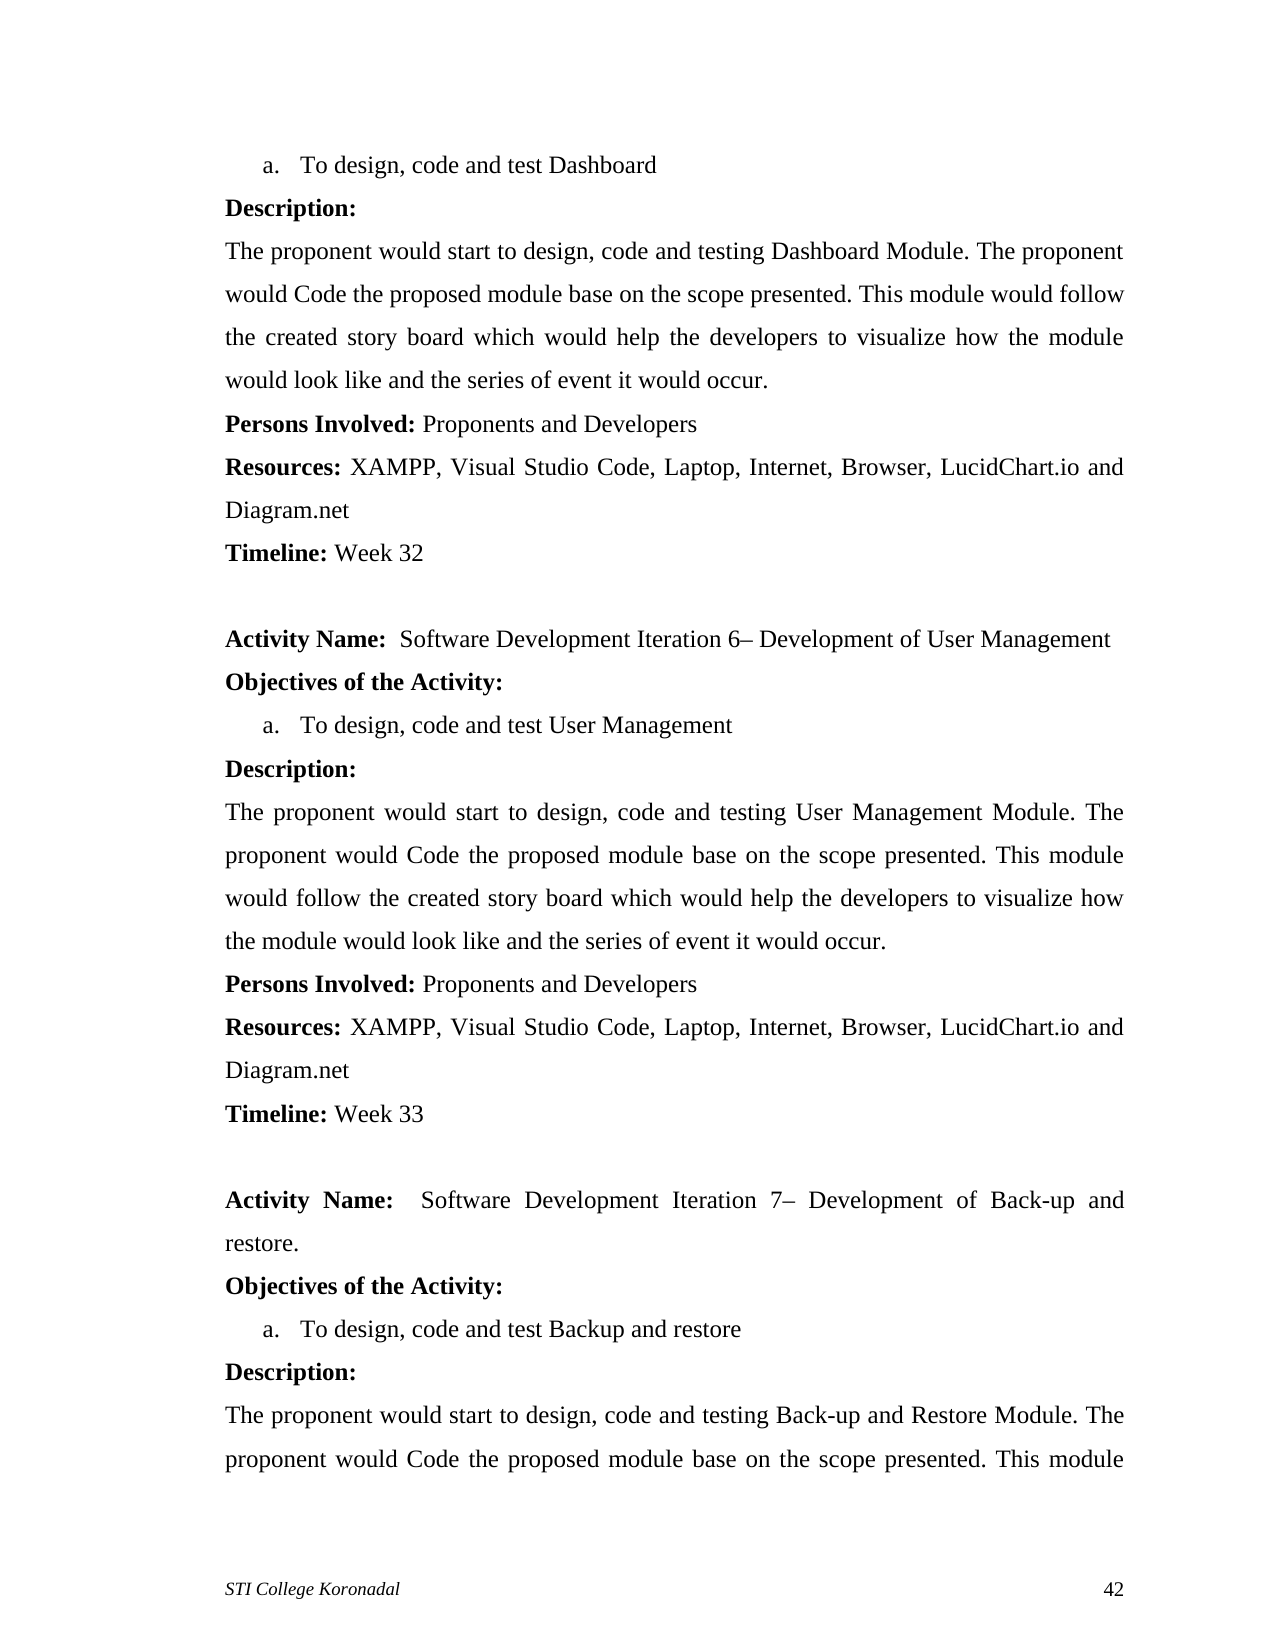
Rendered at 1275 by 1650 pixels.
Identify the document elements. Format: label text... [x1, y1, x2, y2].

text Resources: XAMPP, Visual Studio Code, Laptop, Internet, Browser, LucidChart.io and Diagram.net [225, 1012, 1125, 1084]
text Activity Name: Software Development Iteration 7– Development of Back-up and restore. [225, 1185, 1125, 1257]
text Objectives of the Activity: [225, 667, 1125, 696]
text Description: [225, 193, 1125, 222]
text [225, 1401, 1125, 1472]
text Description: [225, 754, 1125, 782]
text Resources: XAMPP, Visual Studio Code, Laptop, Internet, Browser, LucidChart.io and Diagram.net [225, 452, 1125, 524]
text Timeline: Week 33 [225, 1099, 1125, 1127]
text Objectives of the Activity: [225, 1271, 1125, 1300]
text Activity Name: Software Development Iteration 6– Development of User Management [225, 624, 1125, 653]
list To design, code and test Backup and restore [262, 1314, 1125, 1343]
text Timeline: Week 32 [225, 538, 1125, 567]
text The proponent would start to design, code and testing Dashboard Module. The proponent would Code the proposed module base on the scope presented. This module would follow the created story board which would help the developers to visualize how the module would look like and the series of event it would occur. [225, 236, 1125, 394]
list To design, code and test Dashboard [262, 150, 1125, 179]
text Description: [225, 1357, 1125, 1386]
text Persons Involved: Proponents and Developers [225, 409, 1125, 437]
text Persons Involved: Proponents and Developers [225, 969, 1125, 998]
text The proponent would start to design, code and testing User Management Module. The proponent would Code the proposed module base on the scope presented. This module would follow the created story board which would help the developers to visualize how the module would look like and the series of event it would occur. [225, 797, 1125, 955]
list To design, code and test User Management [262, 711, 1125, 739]
